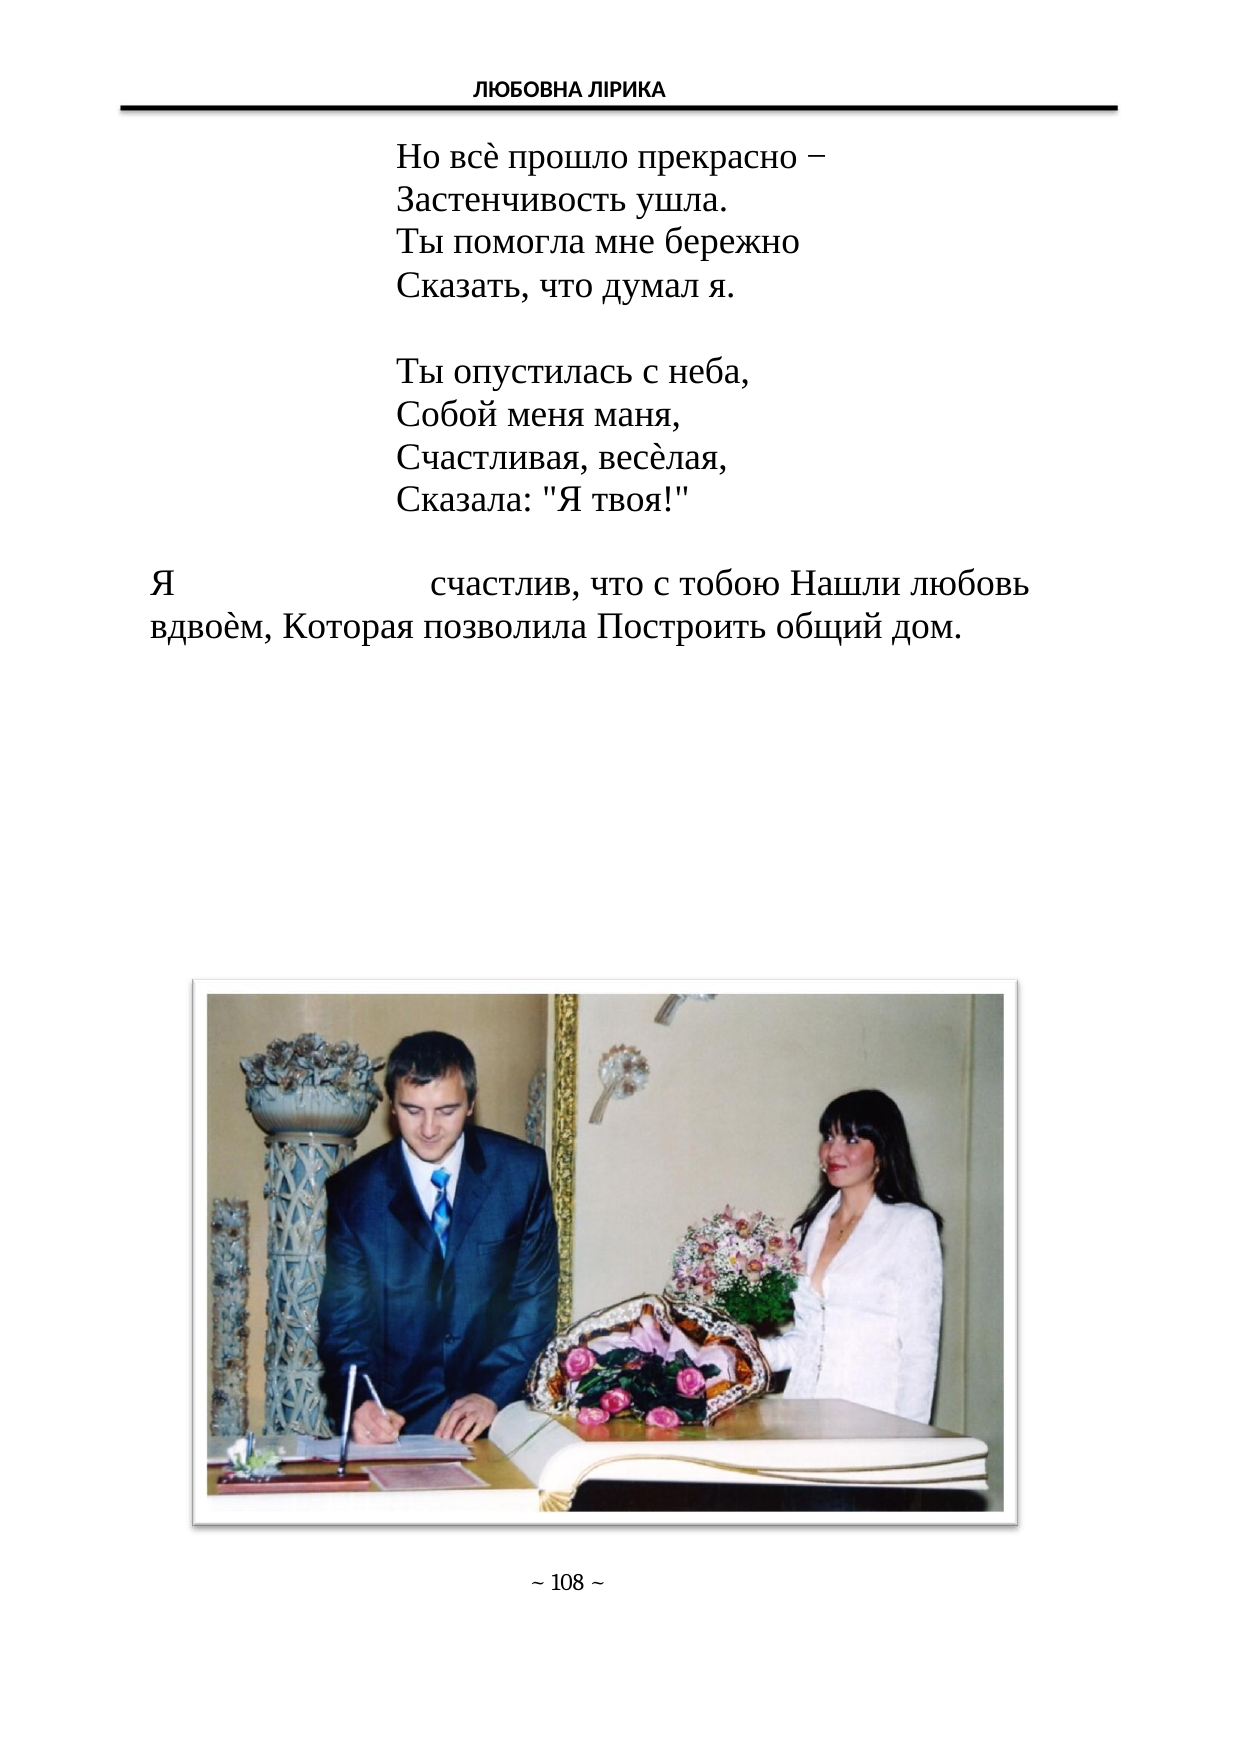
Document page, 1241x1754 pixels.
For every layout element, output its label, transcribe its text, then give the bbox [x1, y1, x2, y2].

text Собой меня маня, [396, 392, 1090, 434]
picture [113, 101, 1124, 120]
text Ты помогла мне бережно [396, 220, 1090, 262]
text Счастливая, весѐлая, [396, 435, 1090, 478]
text Застенчивость ушла. [396, 177, 1090, 220]
text Сказать, что думал я. [396, 262, 1090, 306]
text Сказала: "Я твоя!" [396, 478, 1090, 520]
text Ты опустилась с неба, [396, 349, 1090, 392]
text ~ 108 ~ [529, 1568, 1090, 1596]
list счастлив, что с тобою Нашли любовь вдвоѐм, Которая позволила Построить общий дом. [150, 562, 1090, 647]
picture [182, 972, 1027, 1538]
text ЛЮБОВНА ЛІРИКА [473, 74, 1090, 104]
text Но всѐ прошло прекрасно − [396, 134, 1090, 176]
